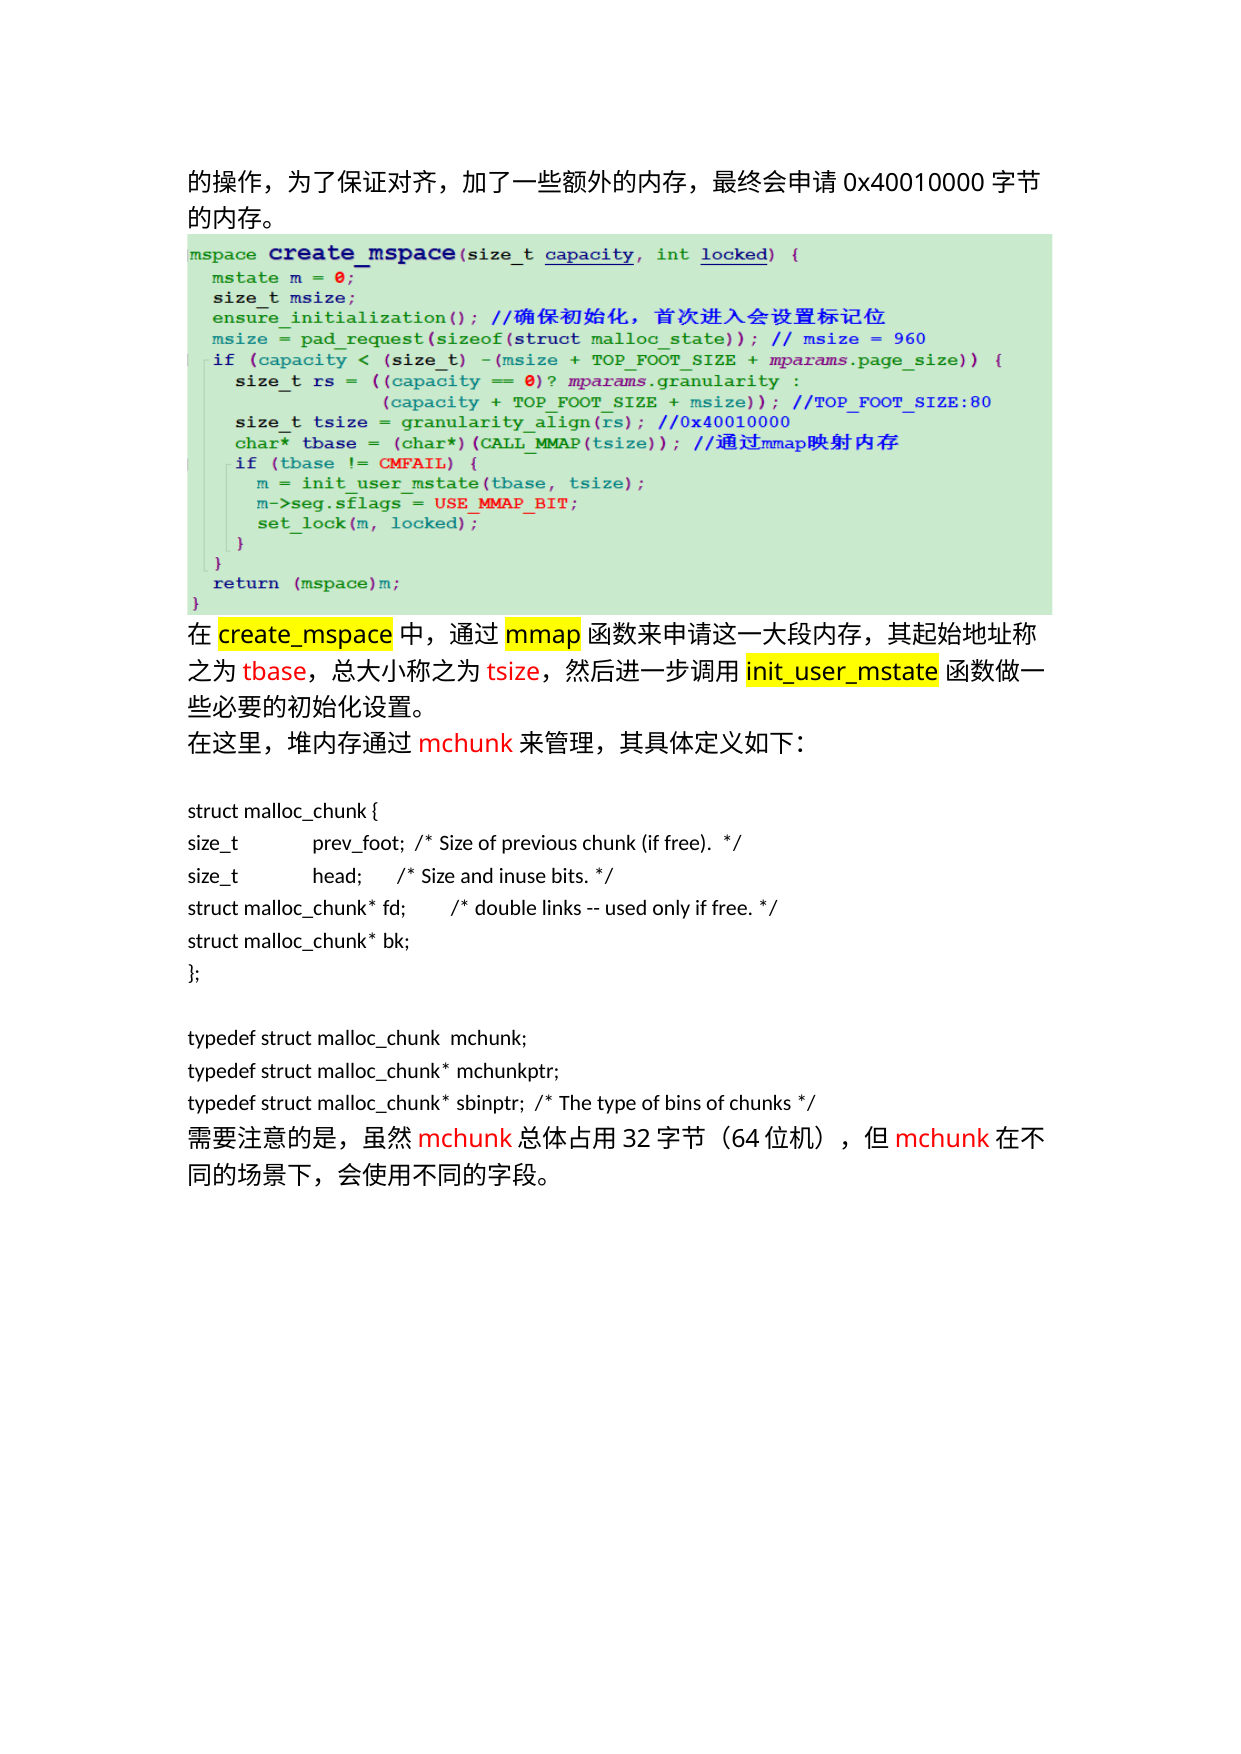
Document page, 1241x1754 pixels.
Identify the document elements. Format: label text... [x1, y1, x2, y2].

picture [187, 234, 1053, 615]
text typedef struct malloc_chunk* mchunkptr; [187, 1054, 1053, 1086]
text typedef struct malloc_chunk mchunk; [187, 1021, 1053, 1054]
text struct malloc_chunk { [187, 794, 1053, 826]
text size_t prev_foot; /* Size of previous chunk (if free). */ [187, 826, 1053, 859]
text 需要注意的是，虽然mchunk总体占用32字节（64位机），但mchunk在不同的场景下，会使用不同的字段。 [187, 1119, 1053, 1191]
text 在 create_mspace 中，通过 mmap 函数来申请这一大段内存，其起始地址称之为tbase，总大小称之为tsize，然后进一步调用 init_user_mstate 函数做一些必要的初始化设置。 [187, 615, 1053, 724]
text size_t head; /* Size and inuse bits. */ [187, 859, 1053, 891]
text typedef struct malloc_chunk* sbinptr; /* The type of bins of chunks */ [187, 1086, 1053, 1119]
text struct malloc_chunk* fd; /* double links -- used only if free. */ [187, 891, 1053, 924]
text }; [187, 956, 1053, 989]
text struct malloc_chunk* bk; [187, 924, 1053, 956]
text 在这里，堆内存通过 mchunk 来管理，其具体定义如下： [187, 724, 1053, 760]
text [187, 162, 1053, 234]
